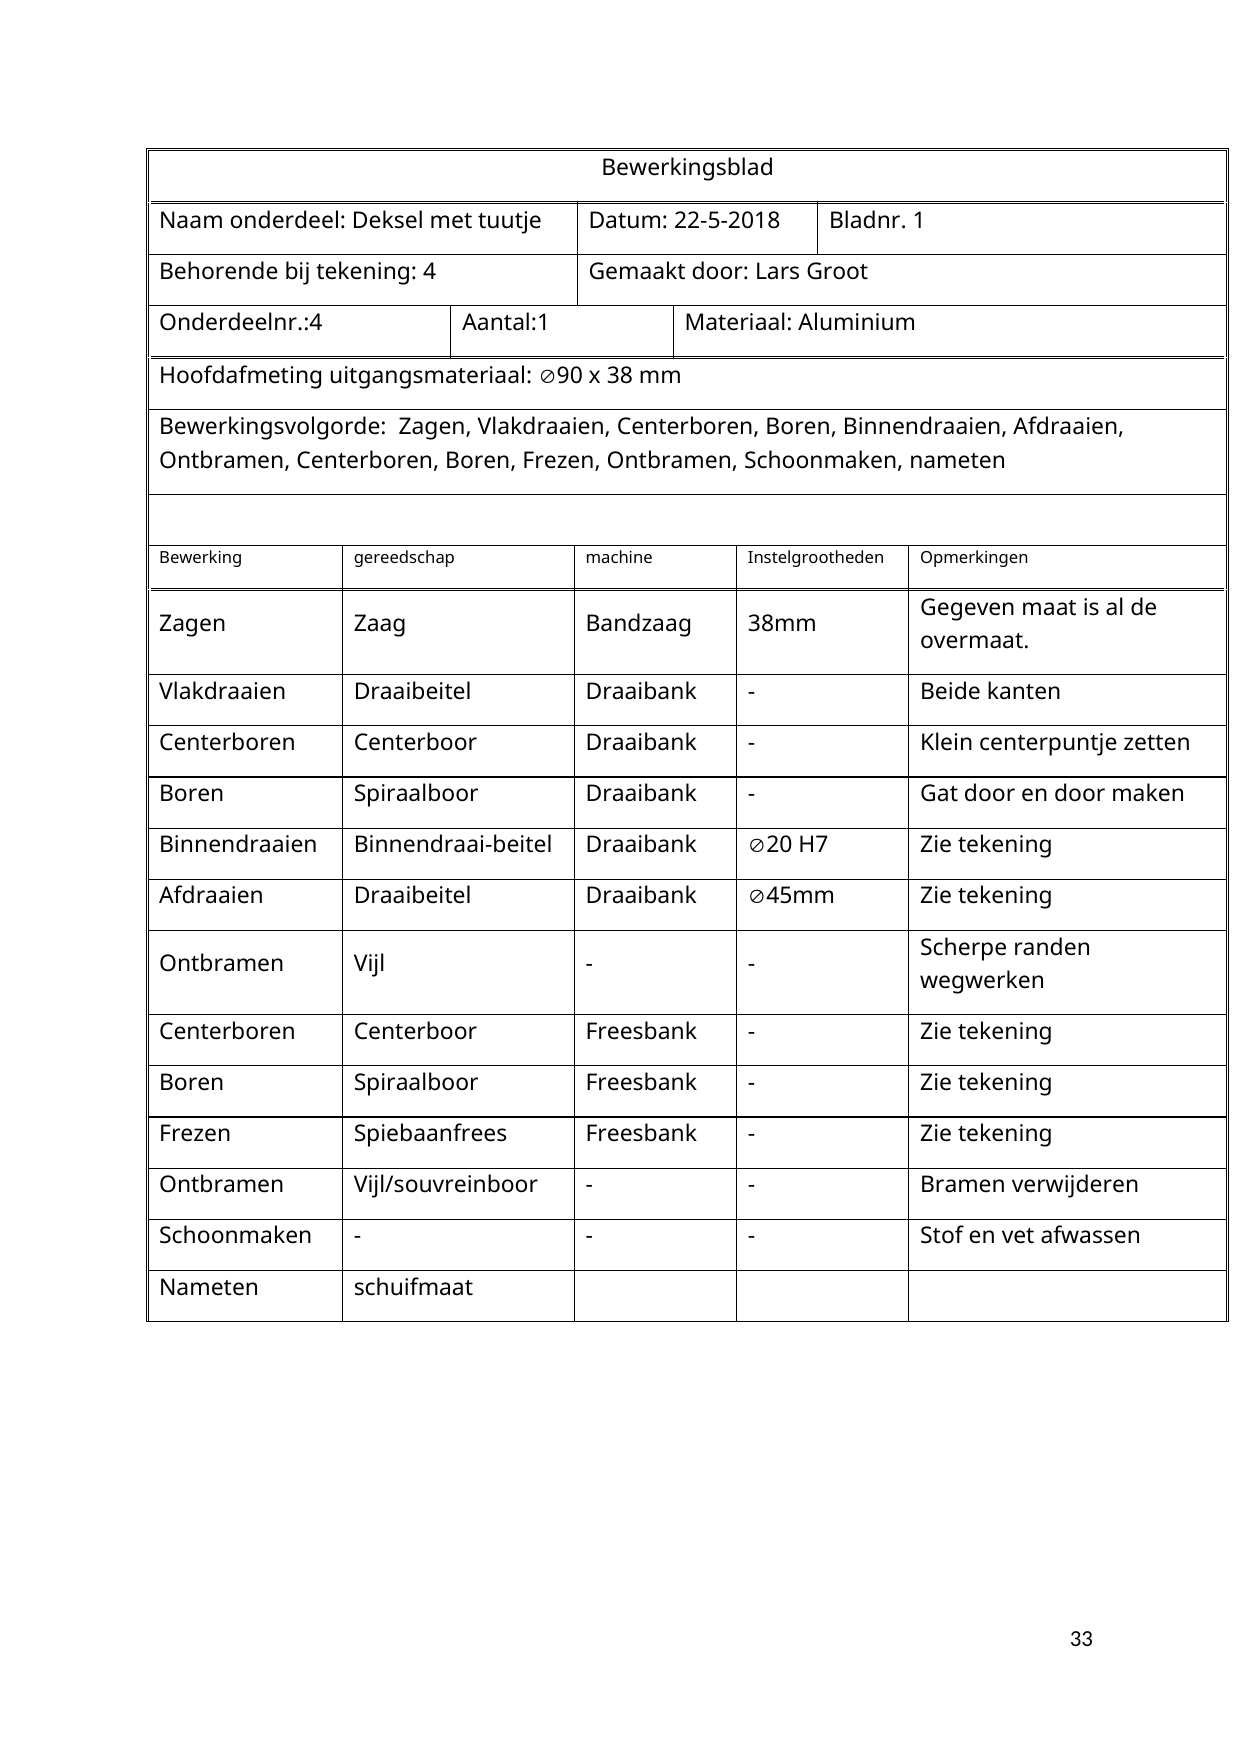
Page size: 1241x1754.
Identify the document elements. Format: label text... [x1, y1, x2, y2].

table_cell Zie tekening [909, 1118, 1226, 1167]
table_cell Draaibank [575, 778, 736, 827]
table_cell Boren [149, 778, 342, 827]
table_cell - [737, 1066, 908, 1116]
table_cell - [575, 1220, 736, 1269]
table_cell Klein centerpuntje zetten [909, 726, 1226, 776]
table_cell Ontbramen [149, 1169, 342, 1218]
table_cell Beide kanten [909, 675, 1226, 725]
table_cell Draaibank [575, 726, 736, 776]
table_cell Bladnr. 1 [818, 201, 1226, 254]
table_cell 45mm [737, 880, 908, 929]
table_cell Bramen verwijderen [909, 1169, 1226, 1218]
table_cell Aantal:1 [451, 306, 673, 356]
table_cell Bewerkingsvolgorde: Zagen, Vlakdraaien, Centerboren, Boren, Binnendraaien, Afdraaien, Ontbramen, Centerboren, Boren, Frezen, Ontbramen, Schoonmaken, nameten [149, 410, 1226, 494]
table_cell Vijl/souvreinboor [343, 1169, 574, 1218]
table_cell Spiraalboor [343, 1066, 574, 1116]
table_cell Hoofdafmeting uitgangsmateriaal: 90 x 38 mm [148, 356, 1227, 409]
table_cell Instelgrootheden [737, 546, 908, 587]
table_cell Bandzaag [575, 591, 736, 674]
table_cell Naam onderdeel: Deksel met tuutje [149, 201, 577, 254]
table_cell Zie tekening [909, 1066, 1226, 1116]
table_cell Vlakdraaien [149, 675, 342, 725]
table_cell Nameten [149, 1271, 342, 1321]
table_cell - [737, 1118, 908, 1167]
table_cell - [737, 1015, 908, 1065]
table_cell Freesbank [575, 1066, 736, 1116]
table_cell [149, 495, 1226, 545]
table_cell 38mm [737, 591, 908, 674]
table_cell Scherpe randen wegwerken [909, 931, 1226, 1014]
table_cell Vijl [343, 931, 574, 1014]
table_cell Draaibank [575, 675, 736, 725]
table_cell gereedschap [343, 546, 574, 587]
table_cell Gegeven maat is al de overmaat. [909, 588, 1226, 674]
table_cell Gat door en door maken [909, 778, 1226, 827]
table_cell Boren [149, 1066, 342, 1116]
table_cell - [343, 1220, 574, 1269]
table_cell machine [575, 546, 736, 587]
table_cell Centerboor [343, 726, 574, 776]
table_cell Zie tekening [909, 880, 1226, 929]
table_cell [909, 1271, 1226, 1321]
table_cell Onderdeelnr.:4 [149, 306, 450, 356]
table_cell [737, 1271, 908, 1321]
table_cell Draaibeitel [343, 675, 574, 725]
table_cell - [737, 726, 908, 776]
table_cell Draaibeitel [343, 880, 574, 929]
table_header Bewerkingsblad [149, 151, 1226, 201]
table_cell - [737, 1169, 908, 1218]
table_cell Opmerkingen [909, 546, 1226, 587]
table_cell Centerboor [343, 1015, 574, 1065]
table_cell Zaag [343, 591, 574, 674]
table_cell Draaibank [575, 829, 736, 878]
table_cell Zie tekening [909, 829, 1226, 878]
table_cell Bewerking [149, 546, 342, 587]
table_cell 20 H7 [737, 829, 908, 878]
table_cell Freesbank [575, 1015, 736, 1065]
table_cell - [737, 1220, 908, 1269]
table_cell Centerboren [149, 1015, 342, 1065]
table_cell - [575, 931, 736, 1014]
table_cell Stof en vet afwassen [909, 1220, 1226, 1269]
table_cell Schoonmaken [149, 1220, 342, 1269]
table_cell Zie tekening [909, 1015, 1226, 1065]
table_cell - [737, 675, 908, 725]
table_cell - [737, 778, 908, 827]
table_cell Spiebaanfrees [343, 1118, 574, 1167]
table_cell Gemaakt door: Lars Groot [578, 255, 1226, 305]
table_cell Freesbank [575, 1118, 736, 1167]
table_cell Binnendraaien [149, 829, 342, 878]
table_cell Binnendraai-beitel [343, 829, 574, 878]
table_cell Datum: 22-5-2018 [578, 204, 817, 254]
table_cell [575, 1271, 736, 1321]
table_cell - [737, 931, 908, 1014]
table_cell Materiaal: Aluminium [674, 306, 1226, 356]
table_cell - [575, 1169, 736, 1218]
table_cell Behorende bij tekening: 4 [149, 255, 577, 305]
table_cell Draaibank [575, 880, 736, 929]
table_cell Centerboren [149, 726, 342, 776]
table_cell schuifmaat [343, 1271, 574, 1321]
table_cell Zagen [149, 588, 342, 674]
table_cell Afdraaien [149, 880, 342, 929]
table_cell Spiraalboor [343, 778, 574, 827]
table_cell Ontbramen [149, 931, 342, 1014]
table_cell Frezen [149, 1118, 342, 1167]
